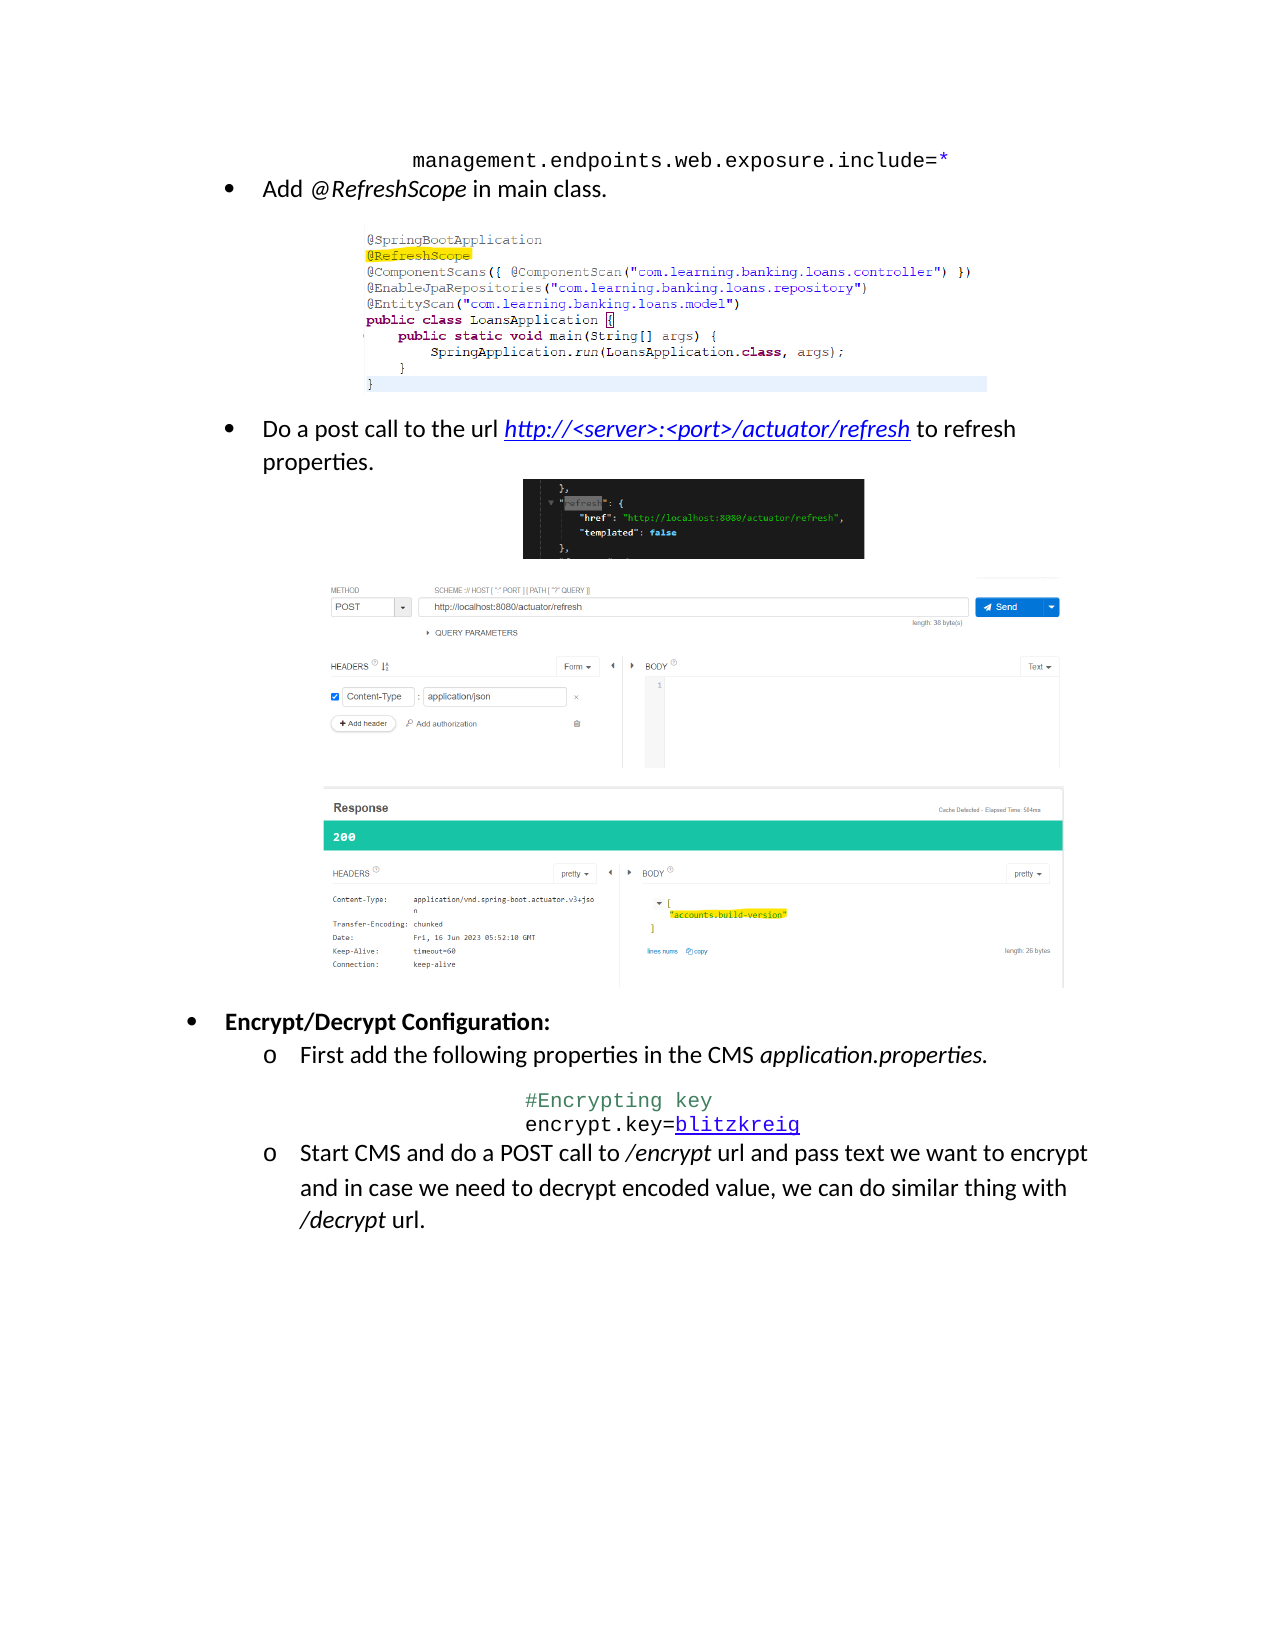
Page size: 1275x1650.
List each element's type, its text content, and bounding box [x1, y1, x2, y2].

list Add @RefreshScope in main class. [225, 174, 1125, 204]
picture [323, 577, 1065, 768]
text #Encrypting key [525, 1090, 1125, 1114]
text encrypt.key=blitzkreig [525, 1114, 1125, 1137]
picture [363, 223, 987, 395]
text management.endpoints.web.exposure.include=* [412, 150, 1125, 174]
list Start CMS and do a POST call to /encrypt url and pass text we want to encrypt and in case we need to decrypt encoded value, we can do similar thing with /decrypt url. [262, 1137, 1125, 1235]
list Do a post call to the url http://<server>:<port>/actuator/refresh to refresh properties. [225, 413, 1125, 477]
picture [523, 479, 865, 559]
list Encrypt/Decrypt Configuration: [187, 1006, 1125, 1037]
list First add the following properties in the CMS application.properties. [262, 1039, 1125, 1071]
picture [323, 786, 1064, 988]
